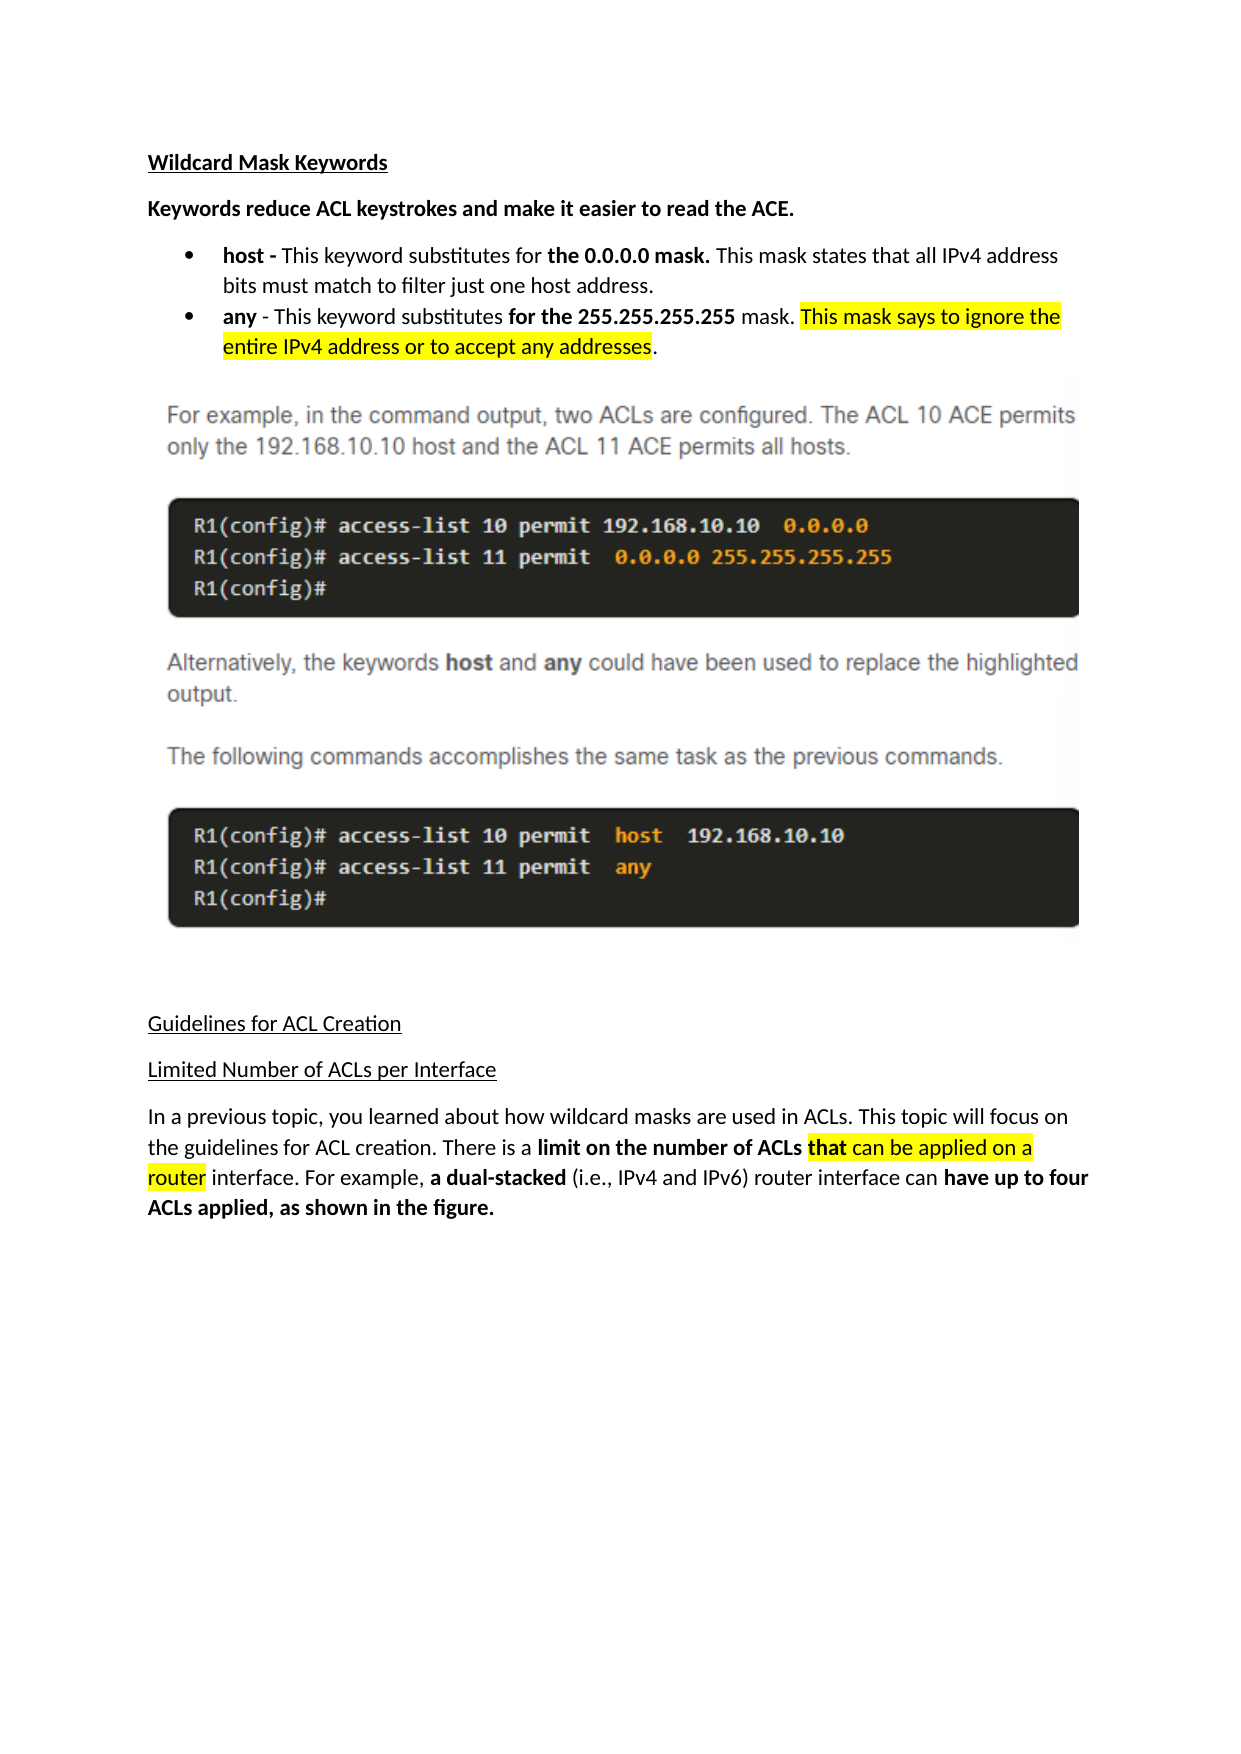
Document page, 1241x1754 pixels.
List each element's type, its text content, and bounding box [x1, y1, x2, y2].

list host - This keyword substitutes for the 0.0.0.0 mask. This mask states that all IPv4 address bits must match to filter just one host address. [185, 241, 1093, 299]
text Keywords reduce ACL keystrokes and make it easier to read the ACE. [148, 194, 1093, 222]
text Limited Number of ACLs per Interface [148, 1056, 1093, 1084]
list any - This keyword substitutes for the 255.255.255.255 mask. This mask says to ignore the entire IPv4 address or to accept any addresses. [185, 302, 1093, 360]
text In a previous topic, you learned about how wildcard masks are used in ACLs. This topic will focus on the guidelines for ACL creation. There is a limit on the number of ACLs that can be applied on a router interface. For example, a dual-stacked (i.e., IPv4 and IPv6) router interface can have up to four ACLs applied, as shown in the figure. [148, 1102, 1093, 1221]
picture [147, 378, 1079, 943]
text Guidelines for ACL Creation [148, 1009, 1093, 1037]
text Wildcard Mask Keywords [148, 148, 1093, 176]
